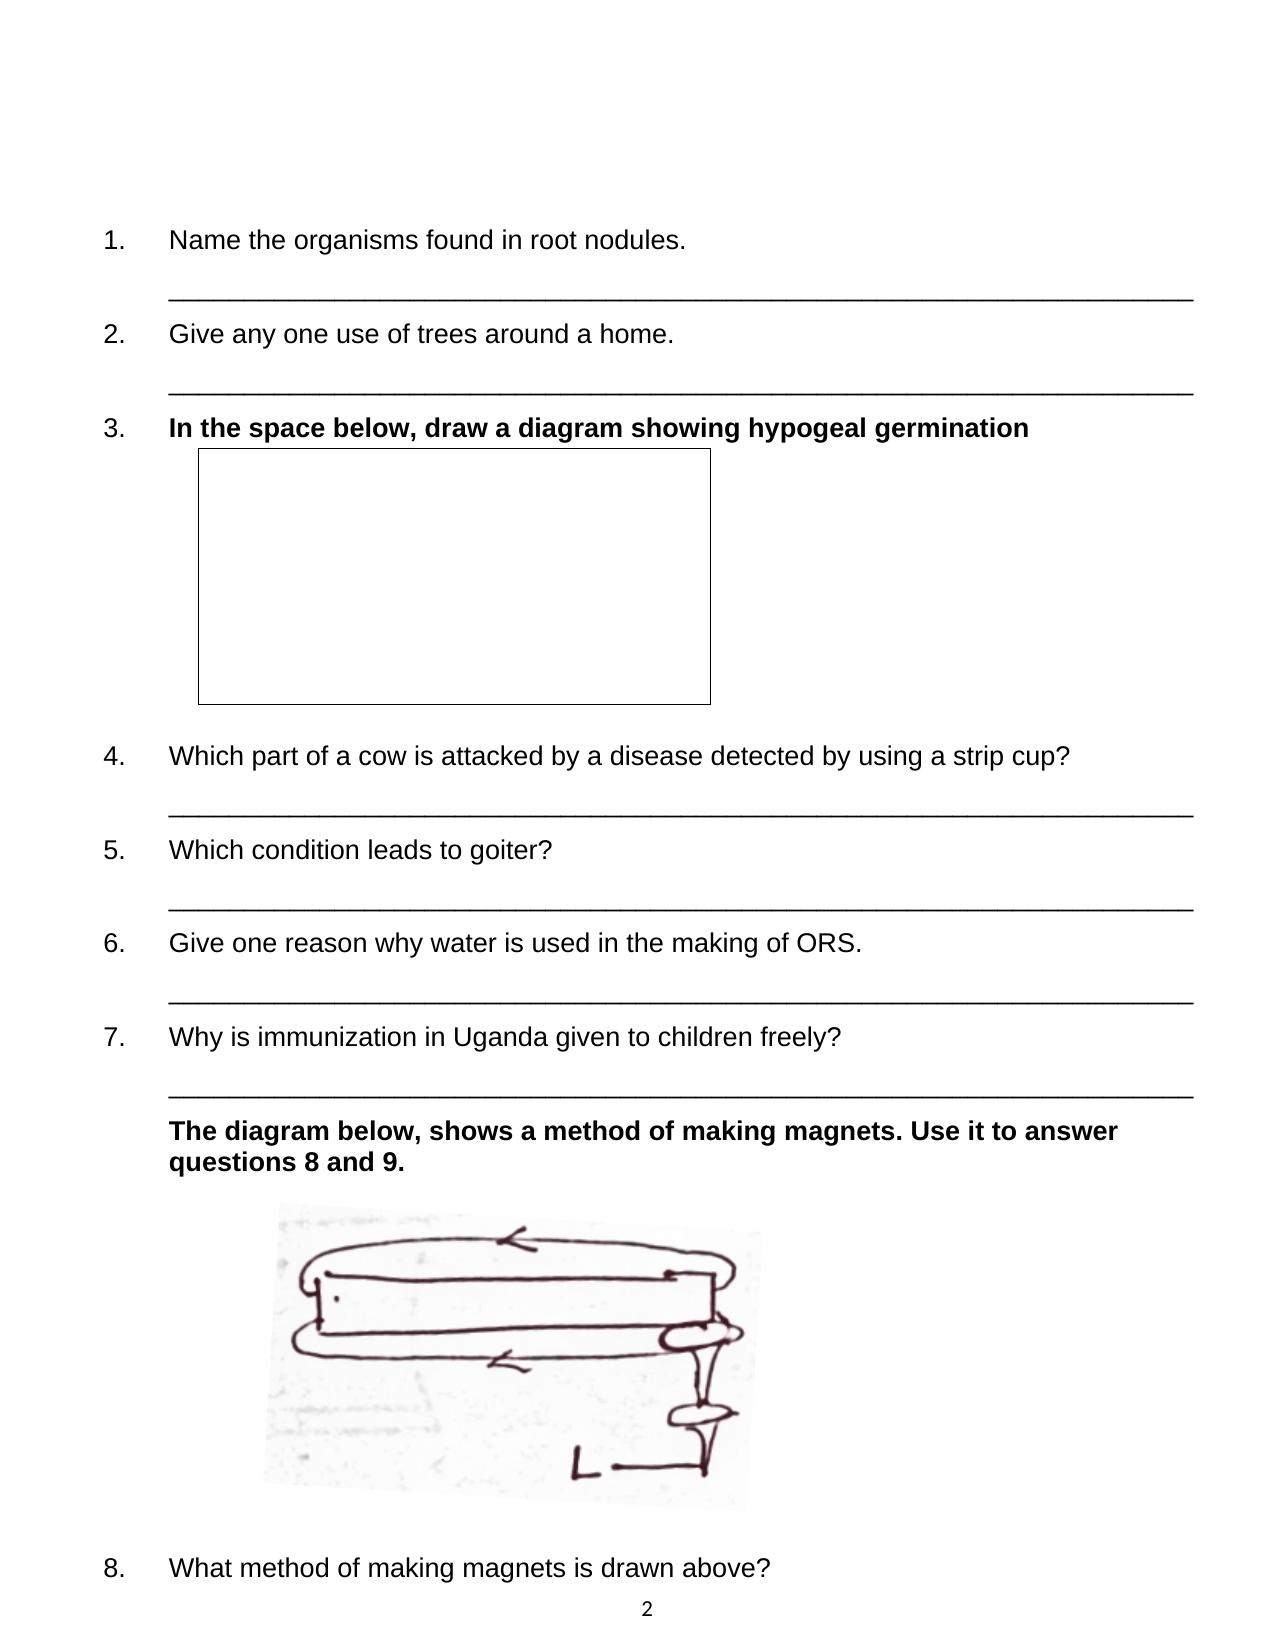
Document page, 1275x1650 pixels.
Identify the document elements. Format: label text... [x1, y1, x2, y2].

list Name the organisms found in root nodules. [103, 224, 1200, 256]
list Give one reason why water is used in the making of ORS. [103, 927, 1200, 959]
list Which part of a cow is attacked by a disease detected by using a strip cup? [103, 740, 1200, 771]
list The diagram below, shows a method of making magnets. Use it to answer questions 8 and 9. [169, 1115, 1200, 1177]
list Why is immunization in Uganda given to children freely? [103, 1021, 1200, 1052]
list In the space below, draw a diagram showing hypogeal germination [103, 412, 1200, 443]
list ____________________________________________________________________ [169, 365, 1200, 396]
list ____________________________________________________________________ [169, 787, 1200, 818]
list ____________________________________________________________________ [169, 1068, 1200, 1099]
list What method of making magnets is drawn above? [103, 1552, 1200, 1584]
list ____________________________________________________________________ [169, 974, 1200, 1006]
list Give any one use of trees around a home. [103, 318, 1200, 349]
list ____________________________________________________________________ [169, 271, 1200, 302]
list ____________________________________________________________________ [169, 881, 1200, 912]
picture [263, 1202, 764, 1513]
list Which condition leads to goiter? [103, 834, 1200, 865]
